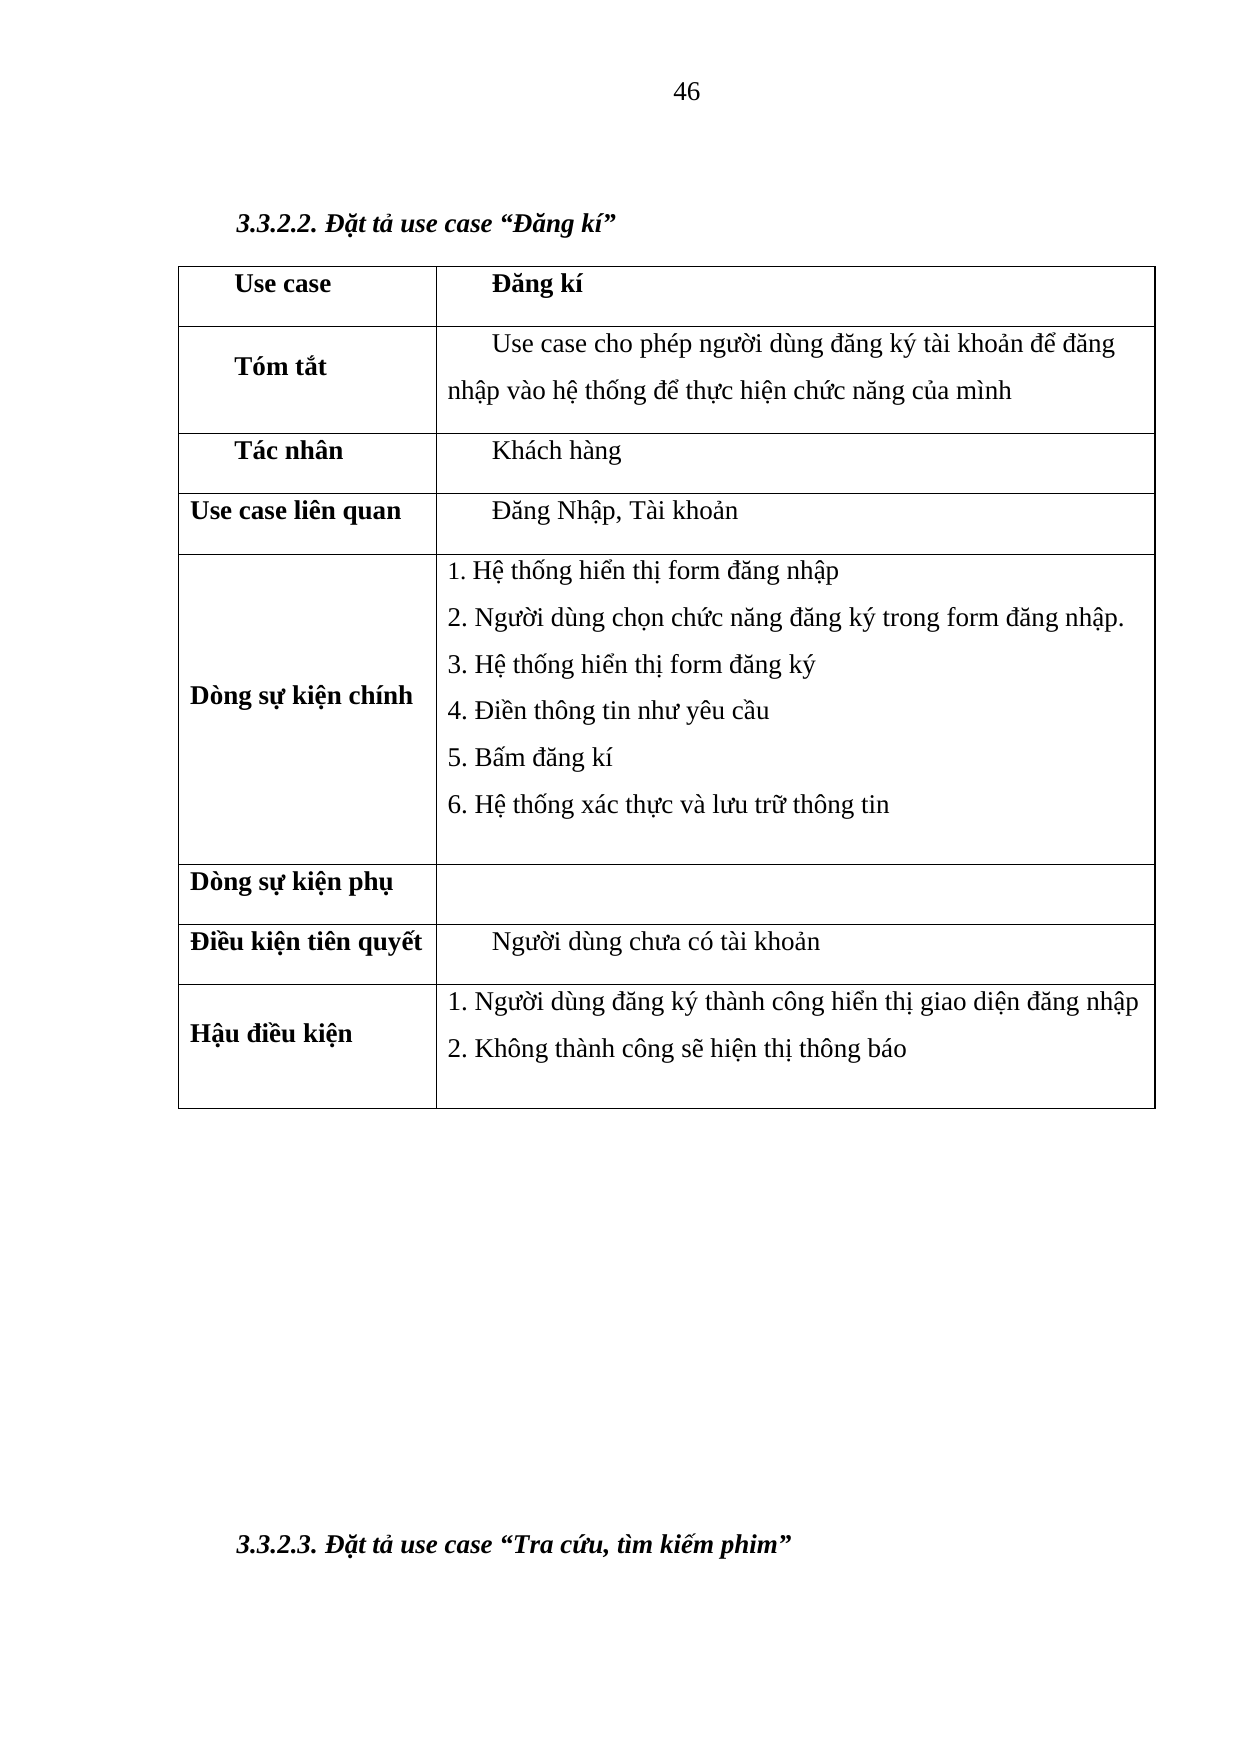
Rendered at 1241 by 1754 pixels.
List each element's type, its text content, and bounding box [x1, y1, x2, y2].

table_cell Tóm tắt [179, 327, 436, 433]
table_cell Người dùng chưa có tài khoản [437, 925, 1154, 984]
table_cell Đăng Nhập, Tài khoản [437, 494, 1154, 553]
table_cell Use case cho phép người dùng đăng ký tài khoản để đăng nhập vào hệ thống để thực hiện chức năng của mình [437, 327, 1154, 433]
table_cell Dòng sự kiện chính [179, 555, 436, 864]
table_cell Dòng sự kiện phụ [179, 865, 436, 924]
table_cell [437, 865, 1154, 924]
table_cell Hệ thống hiển thị form đăng nhập Người dùng chọn chức năng đăng ký trong form đăng nhập. Hệ thống hiển thị form đăng ký Điền thông tin như yêu cầu Bấm đăng kí Hệ thống xác thực và lưu trữ thông tin [437, 555, 1154, 864]
table_cell Khách hàng [437, 434, 1154, 493]
table_cell Tác nhân [179, 434, 436, 493]
table_cell Điều kiện tiên quyết [179, 925, 436, 984]
table_header Use case [179, 267, 436, 326]
table_cell Người dùng đăng ký thành công hiển thị giao diện đăng nhập Không thành công sẽ hiện thị thông báo [437, 985, 1154, 1108]
table_cell Hậu điều kiện [179, 985, 436, 1108]
subtitle Đặt tả use case “Tra cứu, tìm kiếm phim” [236, 1529, 1122, 1560]
table_header Đăng kí [437, 267, 1154, 326]
subtitle Đặt tả use case “Đăng kí” [236, 207, 1122, 238]
table_cell Use case liên quan [179, 494, 436, 553]
